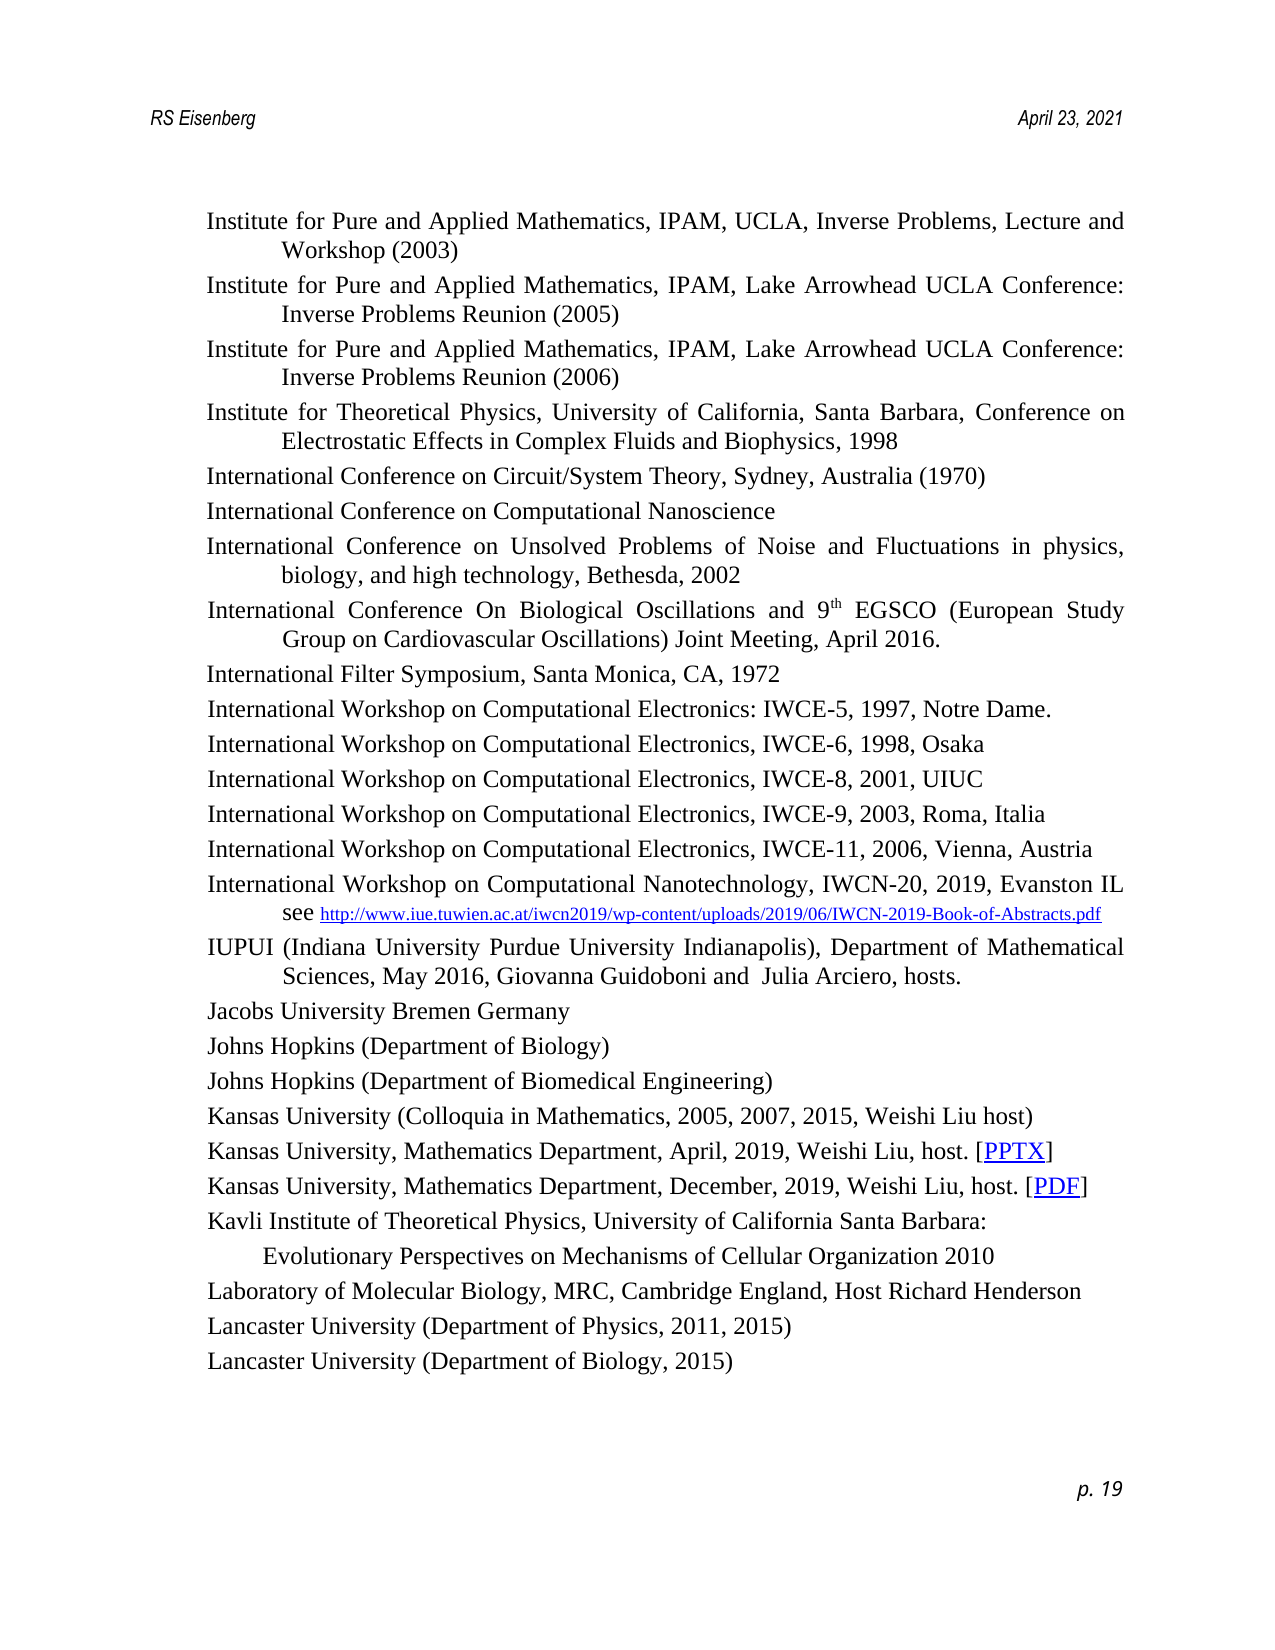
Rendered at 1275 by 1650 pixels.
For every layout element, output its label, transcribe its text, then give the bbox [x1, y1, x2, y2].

text Lancaster University (Department of Physics, 2011, 2015) [207, 1311, 1125, 1340]
text Kansas University, Mathematics Department, April, 2019, Weishi Liu, host. [PPTX] [207, 1136, 1125, 1165]
text Institute for Theoretical Physics, University of California, Santa Barbara, Conference on Electrostatic Effects in Complex Fluids and Biophysics, 1998 [206, 397, 1125, 455]
text Laboratory of Molecular Biology, MRC, Cambridge England, Host Richard Henderson [207, 1276, 1125, 1305]
text Institute for Pure and Applied Mathematics, IPAM, UCLA, Inverse Problems, Lecture and Workshop (2003) [206, 206, 1125, 264]
text International Conference on Computational Nanoscience [206, 496, 1125, 525]
text Kansas University, Mathematics Department, December, 2019, Weishi Liu, host. [PDF] [207, 1171, 1125, 1200]
text International Workshop on Computational Electronics, IWCE-9, 2003, Roma, Italia [207, 799, 1125, 827]
text Lancaster University (Department of Biology, 2015) [207, 1346, 1125, 1375]
text Johns Hopkins (Department of Biology) [207, 1031, 1125, 1060]
text Institute for Pure and Applied Mathematics, IPAM, Lake Arrowhead UCLA Conference: Inverse Problems Reunion (2005) [206, 270, 1125, 327]
text Institute for Pure and Applied Mathematics, IPAM, Lake Arrowhead UCLA Conference: Inverse Problems Reunion (2006) [206, 334, 1125, 391]
text International Conference on Unsolved Problems of Noise and Fluctuations in physics, biology, and high technology, Bethesda, 2002 [206, 531, 1125, 589]
text International Workshop on Computational Electronics, IWCE-8, 2001, UIUC [207, 764, 1125, 792]
text International Conference on Circuit/System Theory, Sydney, Australia (1970) [206, 461, 1123, 490]
text Johns Hopkins (Department of Biomedical Engineering) [207, 1066, 1125, 1095]
text International Conference On Biological Oscillations and 9th EGSCO (European Study Group on Cardiovascular Oscillations) Joint Meeting, April 2016. [207, 595, 1125, 652]
text International Filter Symposium, Santa Monica, CA, 1972 [206, 659, 1125, 687]
text Evolutionary Perspectives on Mechanisms of Cellular Organization 2010 [207, 1241, 1125, 1270]
text Jacobs University Bremen Germany [207, 996, 1125, 1025]
text Kansas University (Colloquia in Mathematics, 2005, 2007, 2015, Weishi Liu host) [207, 1101, 1125, 1130]
text IUPUI (Indiana University Purdue University Indianapolis), Department of Mathematical Sciences, May 2016, Giovanna Guidoboni and Julia Arciero, hosts. [207, 932, 1125, 990]
text Kavli Institute of Theoretical Physics, University of California Santa Barbara: [207, 1206, 1125, 1235]
text International Workshop on Computational Electronics, IWCE-11, 2006, Vienna, Austria [207, 834, 1125, 862]
text International Workshop on Computational Electronics, IWCE-6, 1998, Osaka [207, 729, 1125, 757]
text International Workshop on Computational Nanotechnology, IWCN-20, 2019, Evanston IL see http://www.iue.tuwien.ac.at/iwcn2019/wp-content/uploads/2019/06/IWCN-2019-Book-of-Abstracts.pdf [207, 869, 1125, 926]
text International Workshop on Computational Electronics: IWCE-5, 1997, Notre Dame. [207, 694, 1125, 722]
